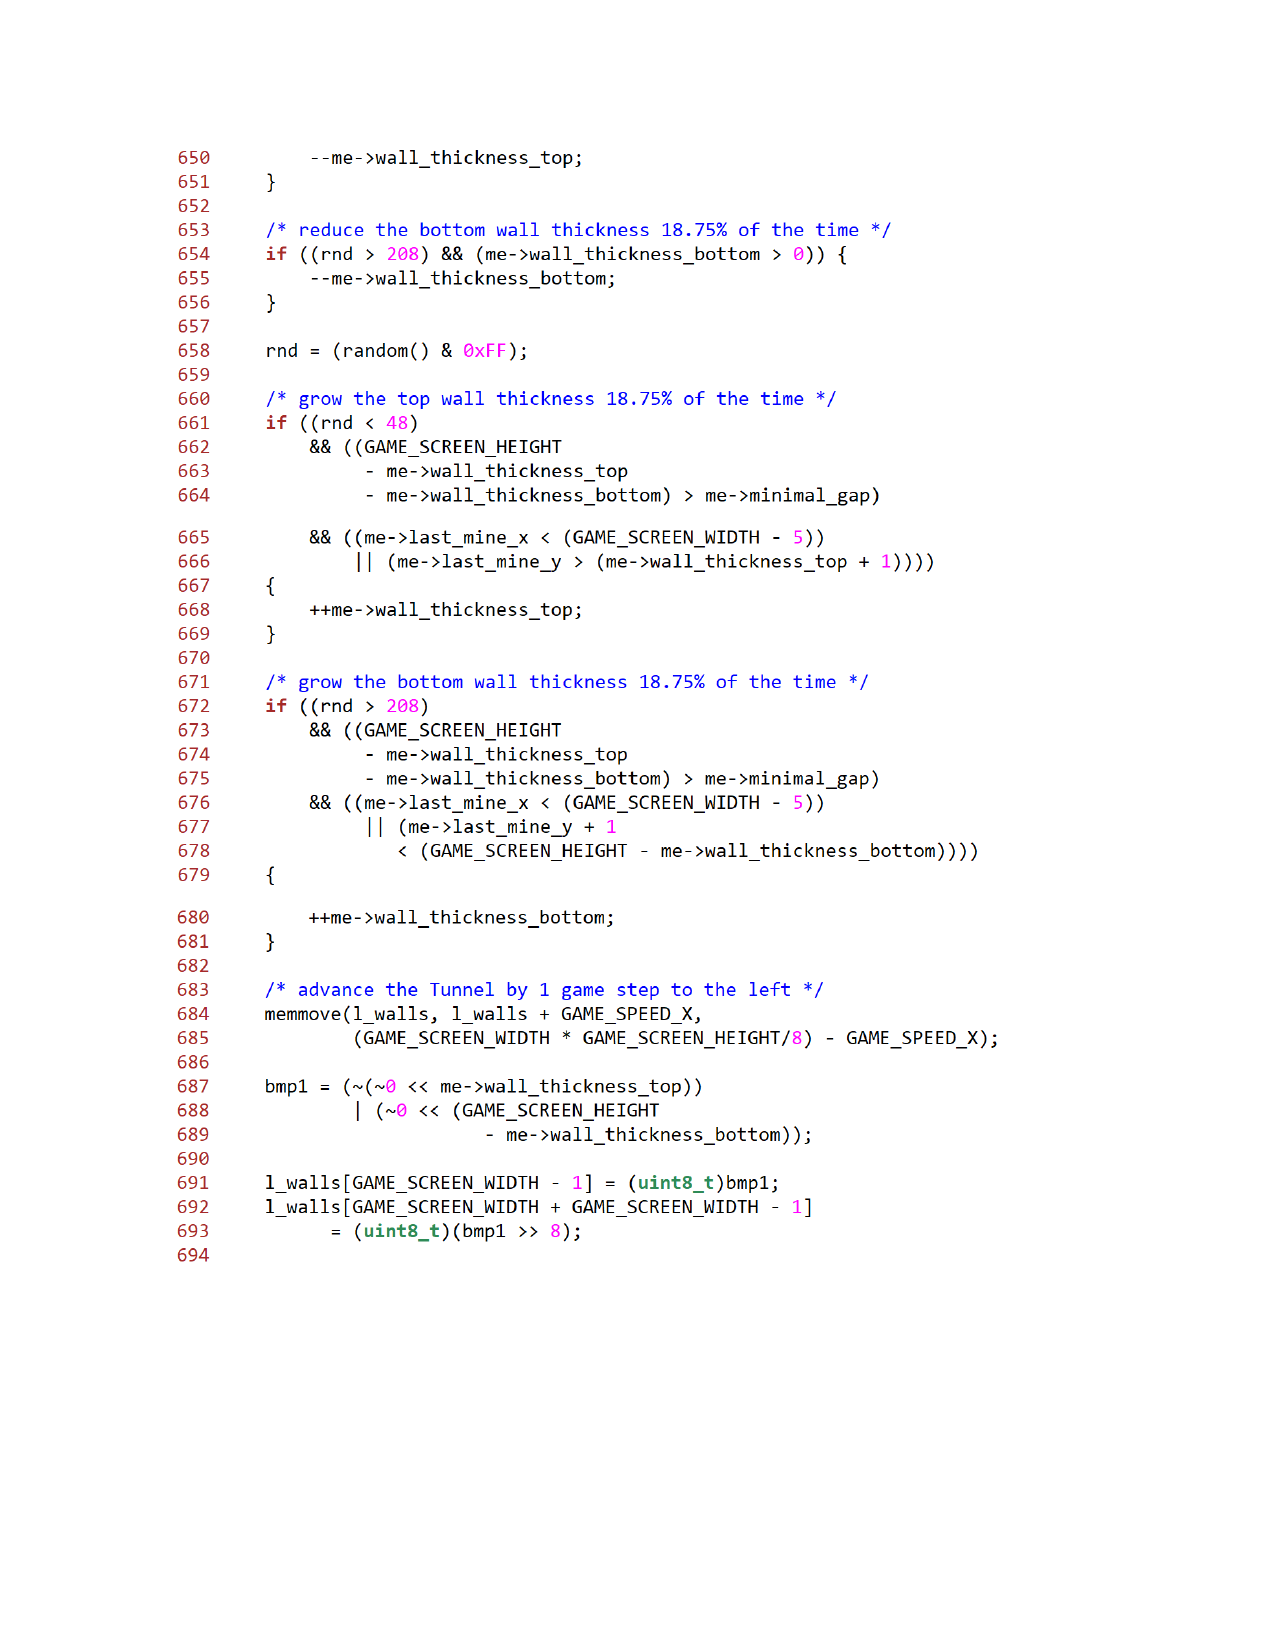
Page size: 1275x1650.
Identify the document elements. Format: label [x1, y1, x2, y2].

picture [177, 147, 1098, 510]
picture [177, 528, 1098, 889]
picture [177, 907, 1098, 1270]
